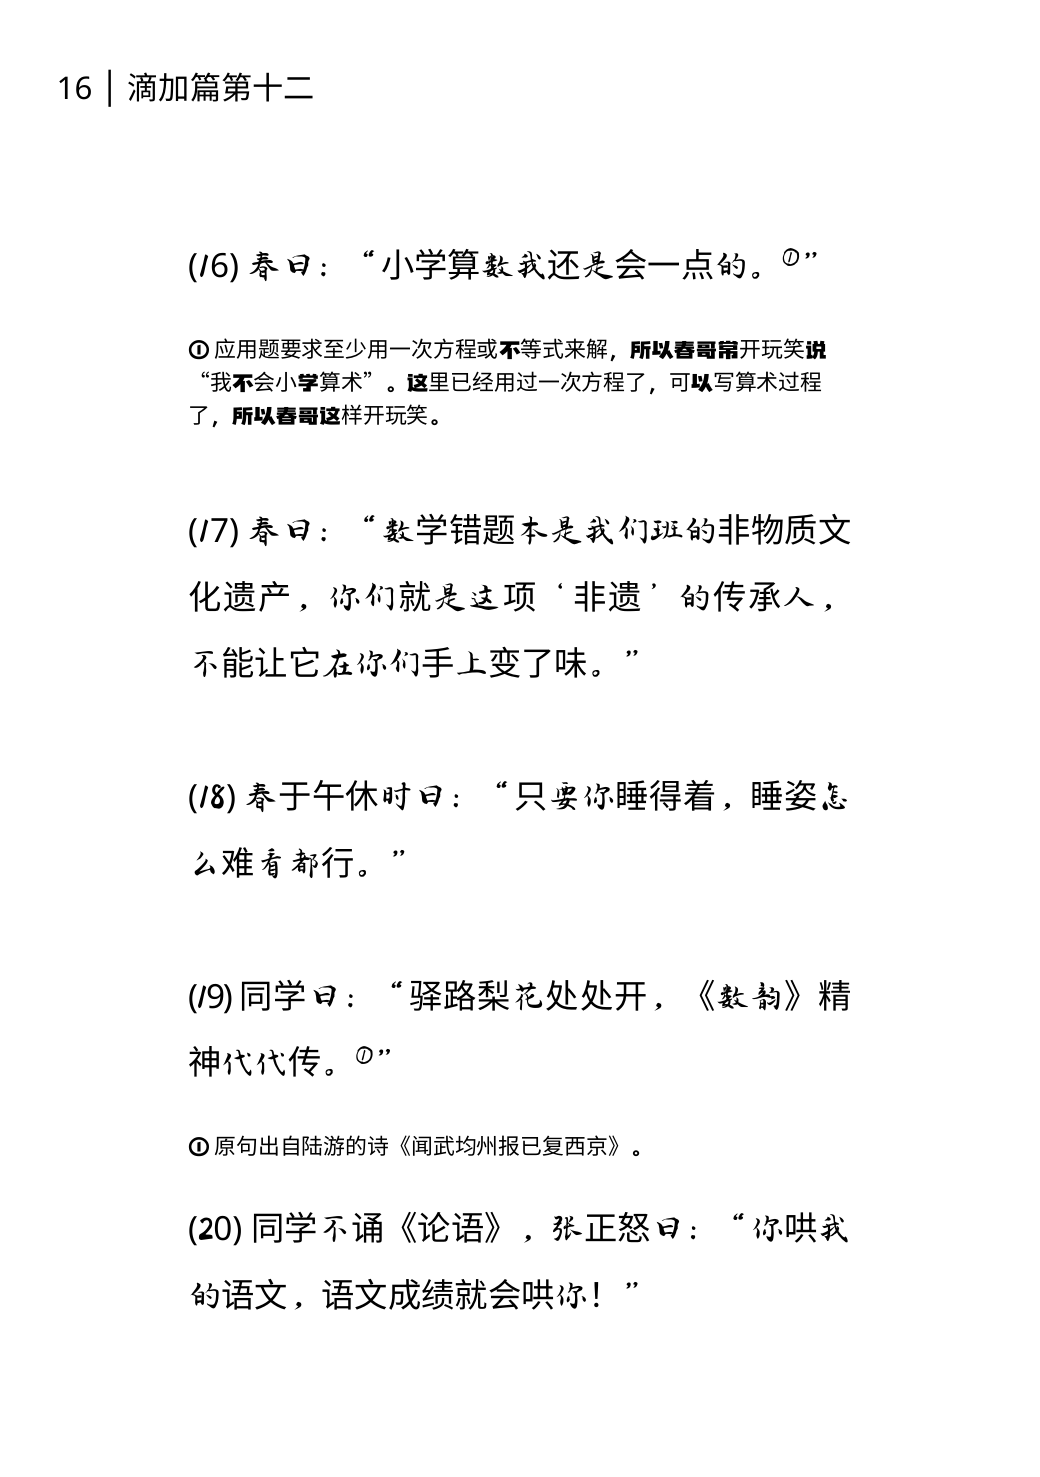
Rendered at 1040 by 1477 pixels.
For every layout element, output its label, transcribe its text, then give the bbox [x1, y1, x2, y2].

list 春曰：“小学算数我还是会一点的。①” [188, 233, 852, 299]
text ①应用题要求至少用一次方程或不等式来解，所以春哥常开玩笑说“我不会小学算术”。这里已经用过一次方程了，可以写算术过程了，所以春哥这样开玩笑。 [188, 333, 852, 432]
list 春于午休时曰：“只要你睡得着，睡姿怎么难看都行。” [188, 764, 852, 897]
text ①原句出自陆游的诗《闻武均州报已复西京》。 [188, 1130, 852, 1163]
list 同学曰：“驿路梨花处处开，《数韵》精神代代传。①” [188, 964, 852, 1097]
list 春曰：“数学错题本是我们班的非物质文化遗产，你们就是这项‘非遗’的传承人，不能让它在你们手上变了味。” [188, 499, 852, 698]
list 同学不诵《论语》，张正怒曰：“你哄我的语文，语文成绩就会哄你！” [188, 1197, 852, 1329]
